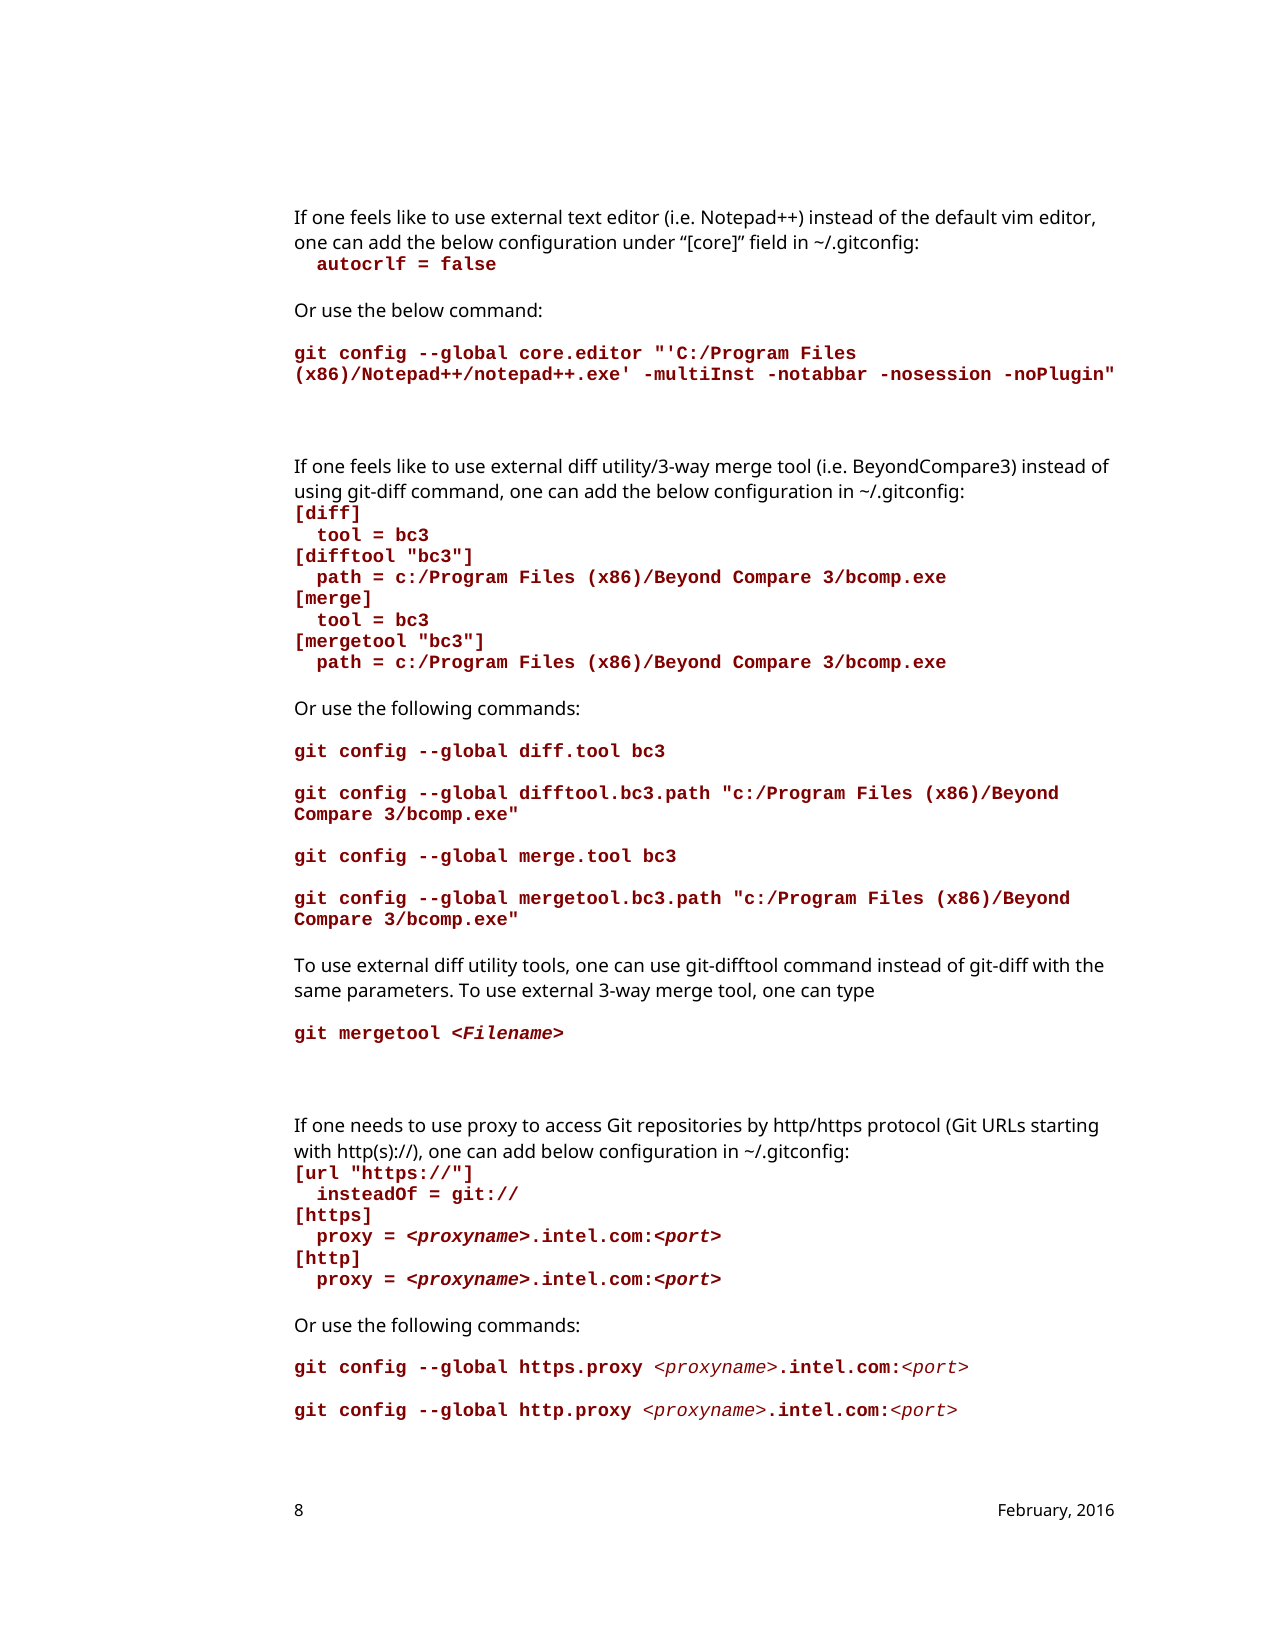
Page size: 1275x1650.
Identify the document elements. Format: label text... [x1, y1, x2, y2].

text [https] [294, 1206, 1116, 1227]
text [url "https://"] [294, 1163, 1116, 1185]
text If one feels like to use external text editor (i.e. Notepad++) instead of the default vim editor, one can add the below configuration under “[core]” field in ~/.gitconfig: [294, 204, 1116, 255]
text Or use the following commands: [294, 695, 1116, 721]
text [merge] [294, 589, 1116, 610]
text git config --global http.proxy <proxyname>.intel.com:<port> [294, 1400, 1116, 1422]
text [difftool "bc3"] [294, 547, 1116, 568]
text git config --global core.editor "'C:/Program Files (x86)/Notepad++/notepad++.exe' -multiInst -notabbar -nosession -noPlugin" [294, 343, 1116, 386]
text autocrlf = false [294, 255, 1116, 276]
text If one needs to use proxy to access Git repositories by http/https protocol (Git URLs starting with http(s)://), one can add below configuration in ~/.gitconfig: [294, 1112, 1116, 1163]
text If one feels like to use external diff utility/3-way merge tool (i.e. BeyondCompare3) instead of using git-diff command, one can add the below configuration in ~/.gitconfig: [294, 453, 1116, 504]
text [mergetool "bc3"] [294, 632, 1116, 653]
text proxy = <proxyname>.intel.com:<port> [294, 1227, 1116, 1248]
text proxy = <proxyname>.intel.com:<port> [294, 1270, 1116, 1291]
text tool = bc3 [294, 525, 1116, 547]
text [diff] [294, 504, 1116, 525]
text To use external diff utility tools, one can use git-difftool command instead of git-diff with the same parameters. To use external 3-way merge tool, one can type [294, 952, 1116, 1003]
text git config --global difftool.bc3.path "c:/Program Files (x86)/Beyond Compare 3/bcomp.exe" [294, 783, 1116, 826]
text Or use the following commands: [294, 1312, 1116, 1337]
text path = c:/Program Files (x86)/Beyond Compare 3/bcomp.exe [294, 653, 1116, 674]
text git mergetool <Filename> [294, 1024, 1116, 1045]
text git config --global https.proxy <proxyname>.intel.com:<port> [294, 1358, 1116, 1379]
text git config --global diff.tool bc3 [294, 741, 1116, 763]
text insteadOf = git:// [294, 1185, 1116, 1206]
text git config --global merge.tool bc3 [294, 847, 1116, 868]
text Or use the below command: [294, 297, 1116, 323]
text path = c:/Program Files (x86)/Beyond Compare 3/bcomp.exe [294, 568, 1116, 589]
text [http] [294, 1248, 1116, 1270]
text tool = bc3 [294, 610, 1116, 632]
text git config --global mergetool.bc3.path "c:/Program Files (x86)/Beyond Compare 3/bcomp.exe" [294, 889, 1116, 931]
